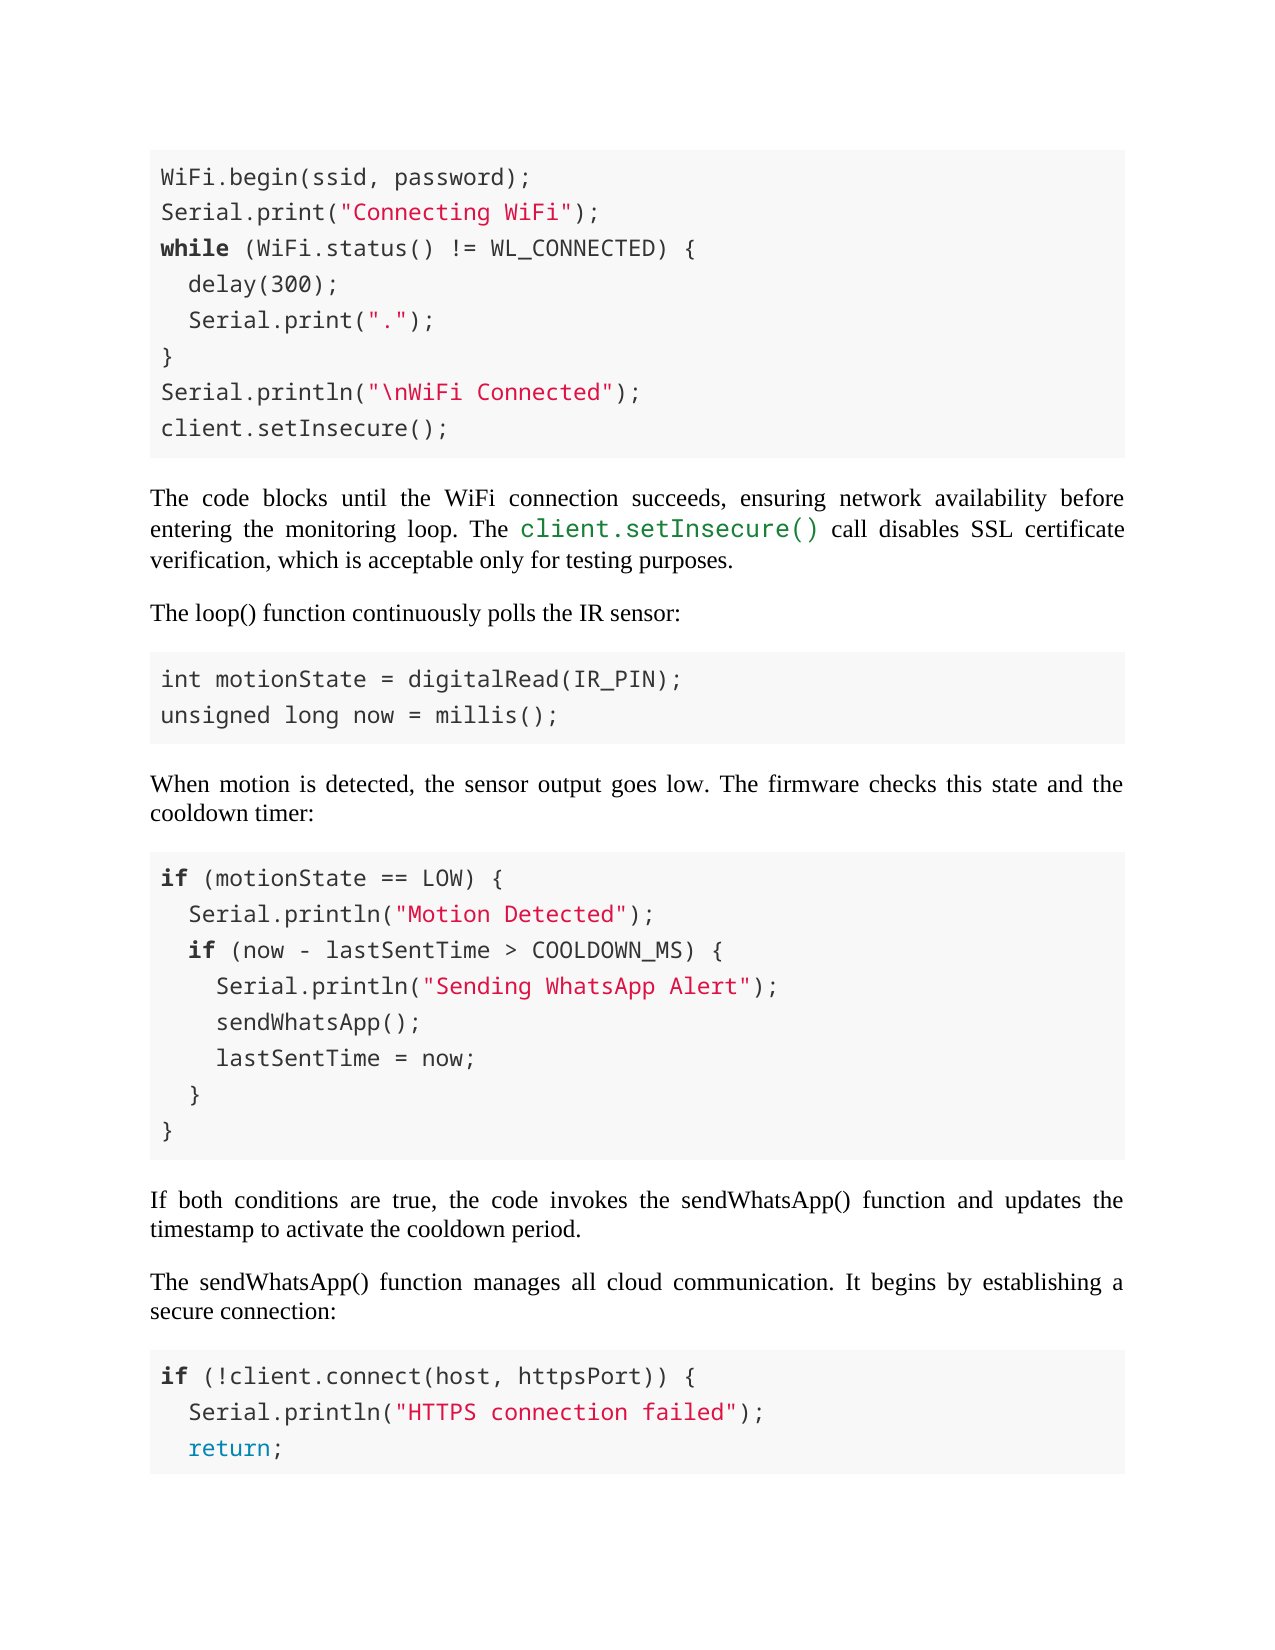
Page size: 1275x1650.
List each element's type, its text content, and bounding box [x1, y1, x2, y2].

text The loop() function continuously polls the IR sensor: [150, 598, 1125, 627]
text The sendWhatsApp() function manages all cloud communication. It begins by establishing a secure connection: [150, 1267, 1125, 1325]
text The code blocks until the WiFi connection succeeds, ensuring network availability before entering the monitoring loop. The client.setInsecure() call disables SSL certificate verification, which is acceptable only for testing purposes. [150, 483, 1125, 573]
text If both conditions are true, the code invokes the sendWhatsApp() function and updates the timestamp to activate the cooldown period. [150, 1185, 1125, 1242]
table_header if (motionState == LOW) { Serial.println("Motion Detected"); if (now - lastSentTime > COOLDOWN_MS) { Serial.println("Sending WhatsApp Alert"); sendWhatsApp(); lastSentTime = now; } } [150, 852, 1125, 1160]
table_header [150, 1350, 1125, 1474]
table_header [150, 150, 1125, 458]
table_header int motionState = digitalRead(IR_PIN); unsigned long now = millis(); [150, 652, 1125, 744]
text When motion is detected, the sensor output goes low. The firmware checks this state and the cooldown timer: [150, 769, 1125, 827]
